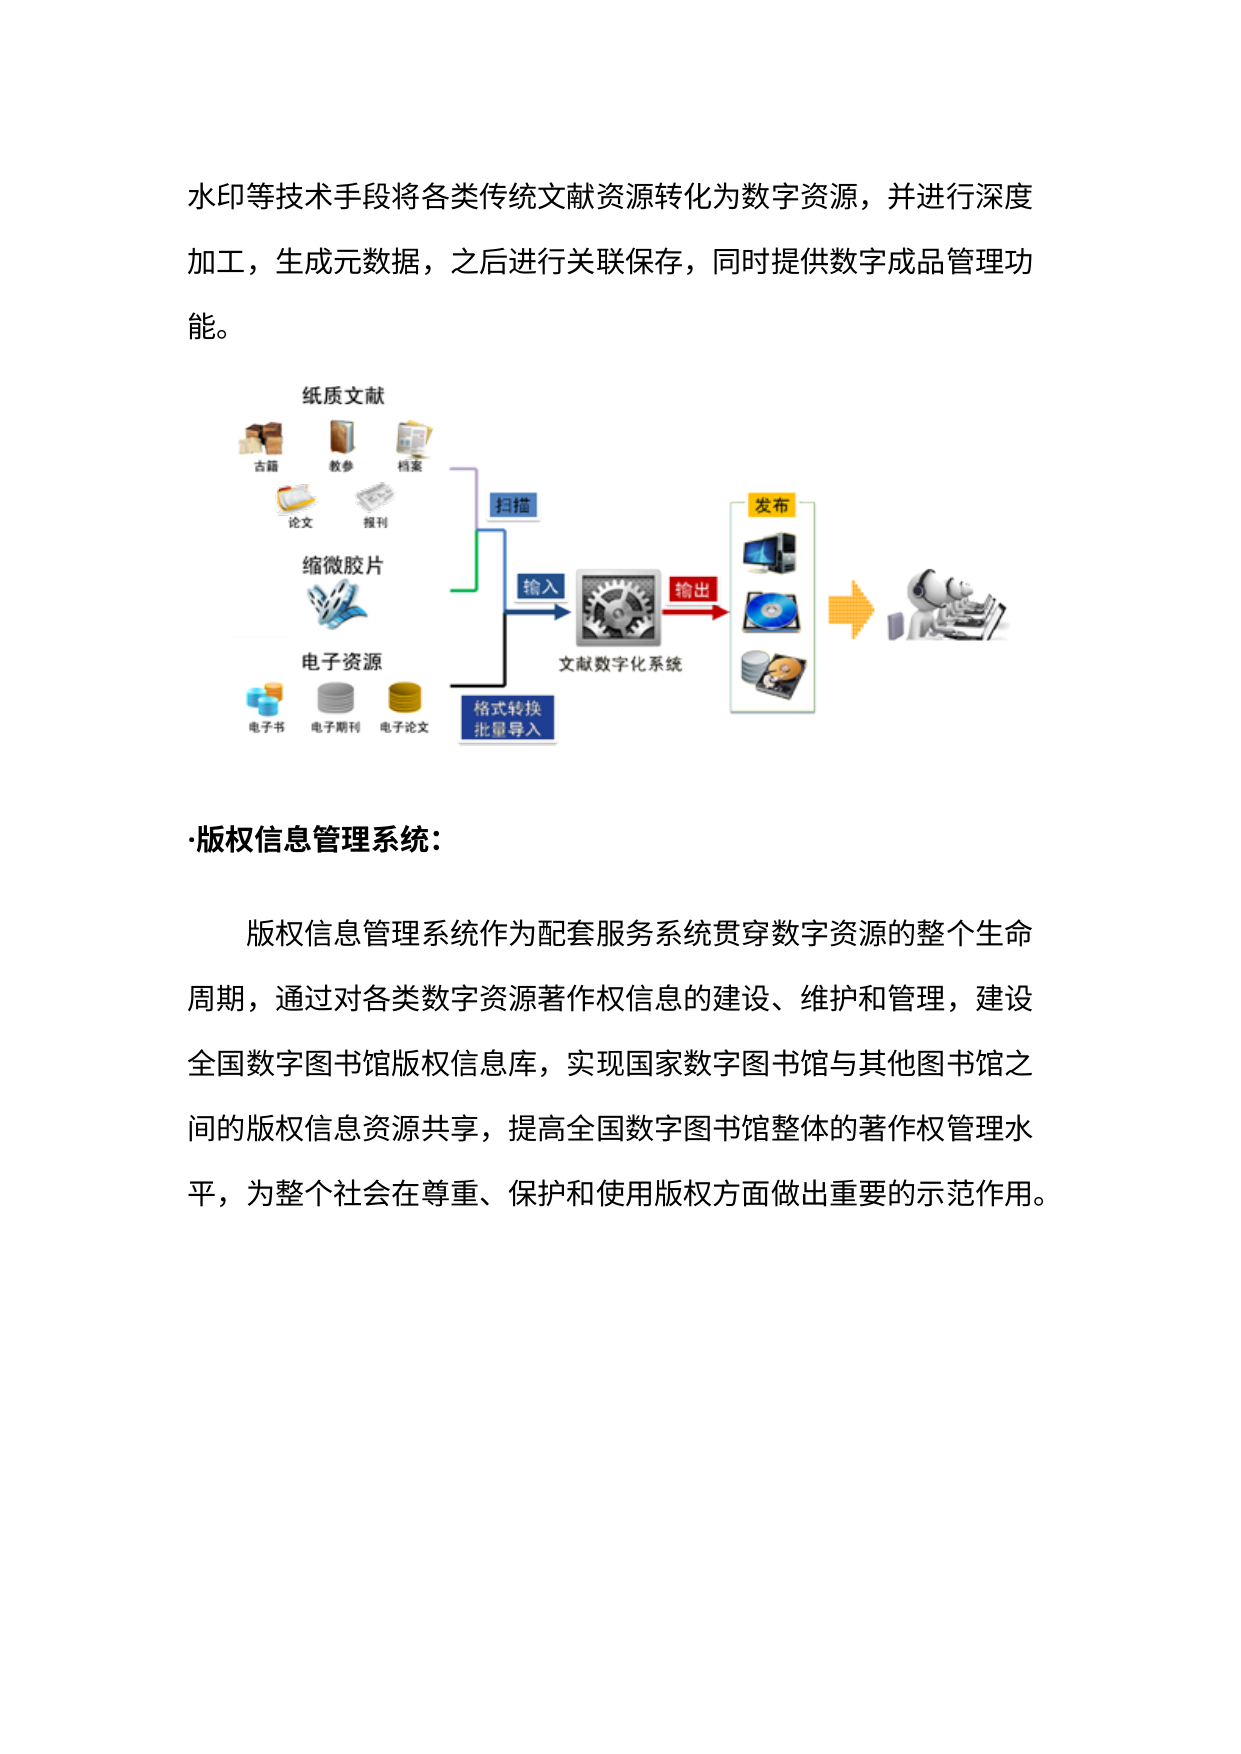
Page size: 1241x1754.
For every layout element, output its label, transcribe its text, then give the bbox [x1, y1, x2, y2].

picture [229, 386, 1011, 746]
text 版权信息管理系统作为配套服务系统贯穿数字资源的整个生命周期，通过对各类数字资源著作权信息的建设、维护和管理，建设全国数字图书馆版权信息库，实现国家数字图书馆与其他图书馆之间的版权信息资源共享，提高全国数字图书馆整体的著作权管理水平，为整个社会在尊重、保护和使用版权方面做出重要的示范作用。 [187, 899, 1053, 1224]
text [187, 162, 1053, 357]
text ·版权信息管理系统： [187, 805, 1053, 870]
